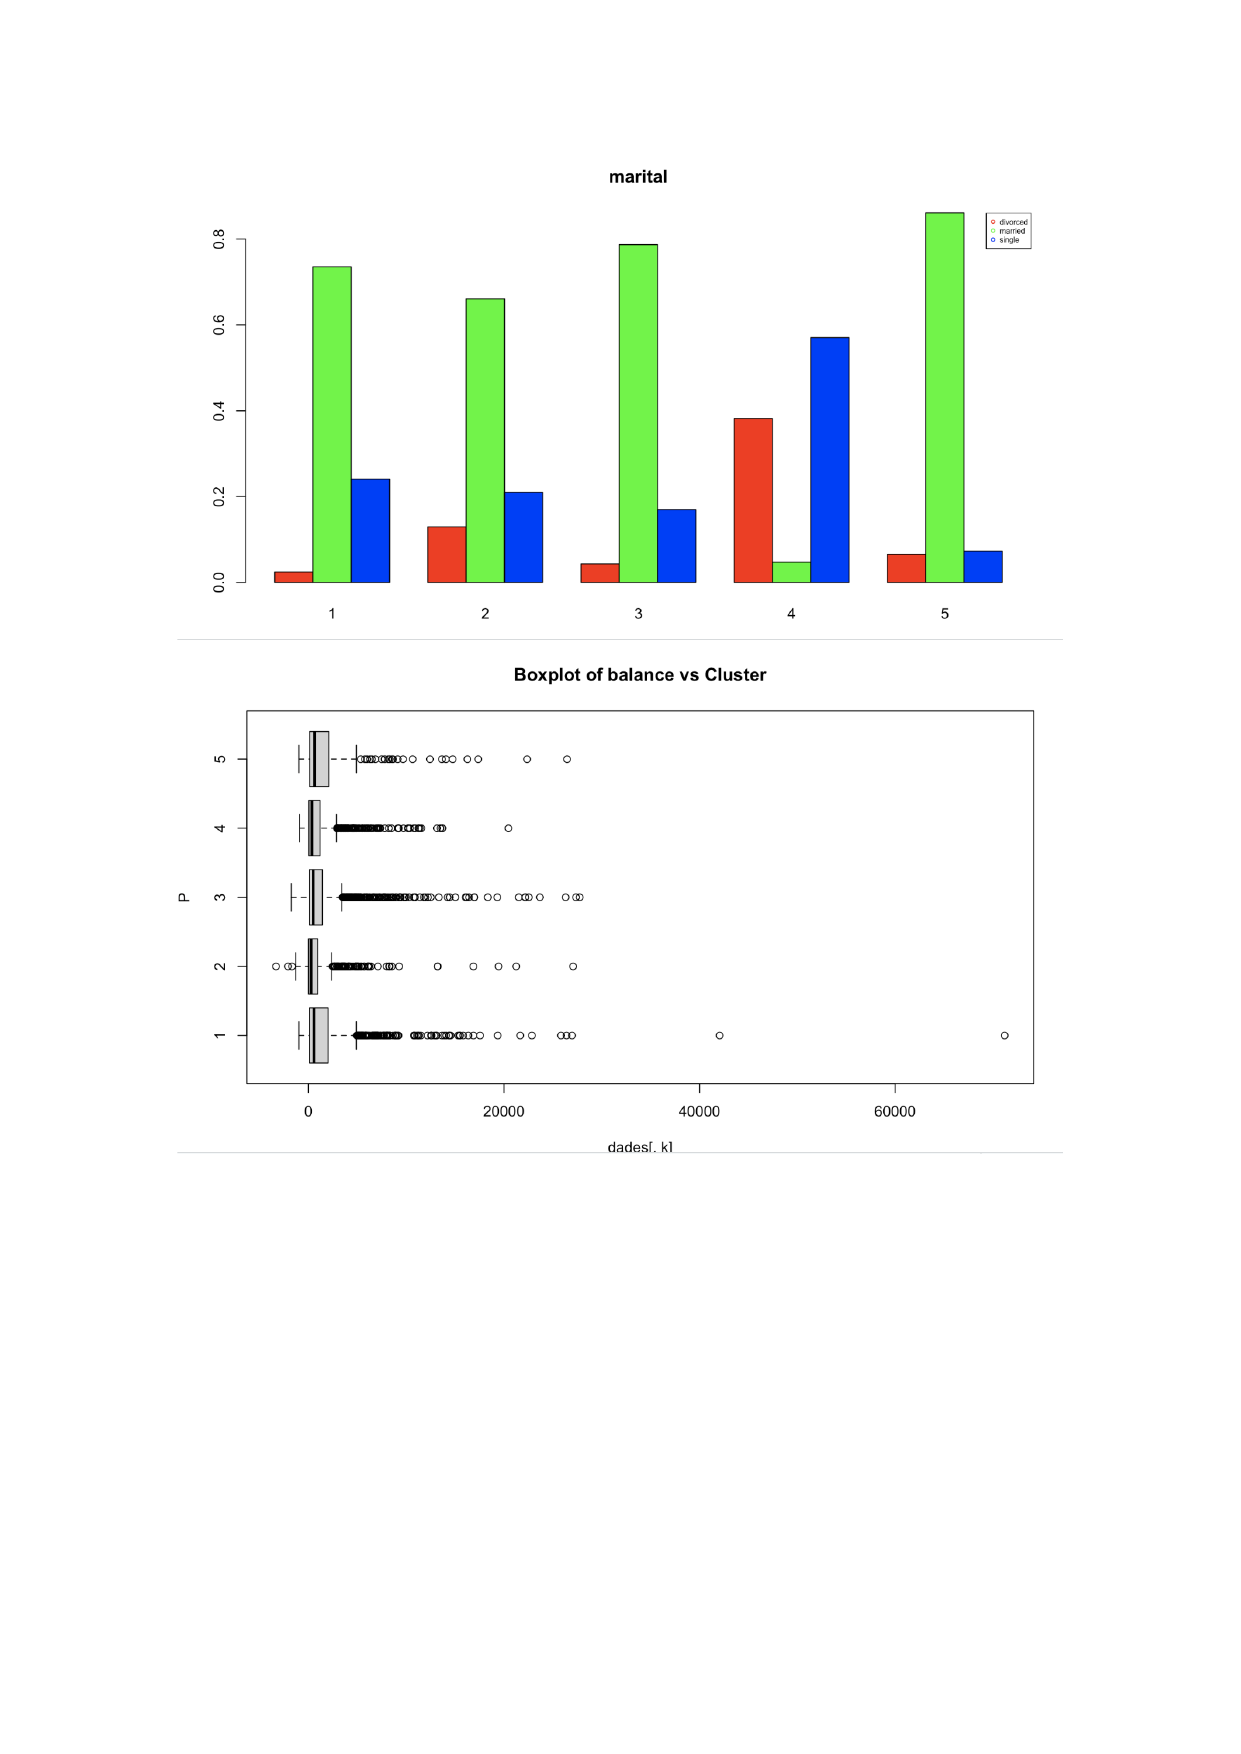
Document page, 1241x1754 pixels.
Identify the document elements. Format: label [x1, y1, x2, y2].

picture [177, 658, 1063, 1154]
picture [177, 147, 1063, 640]
